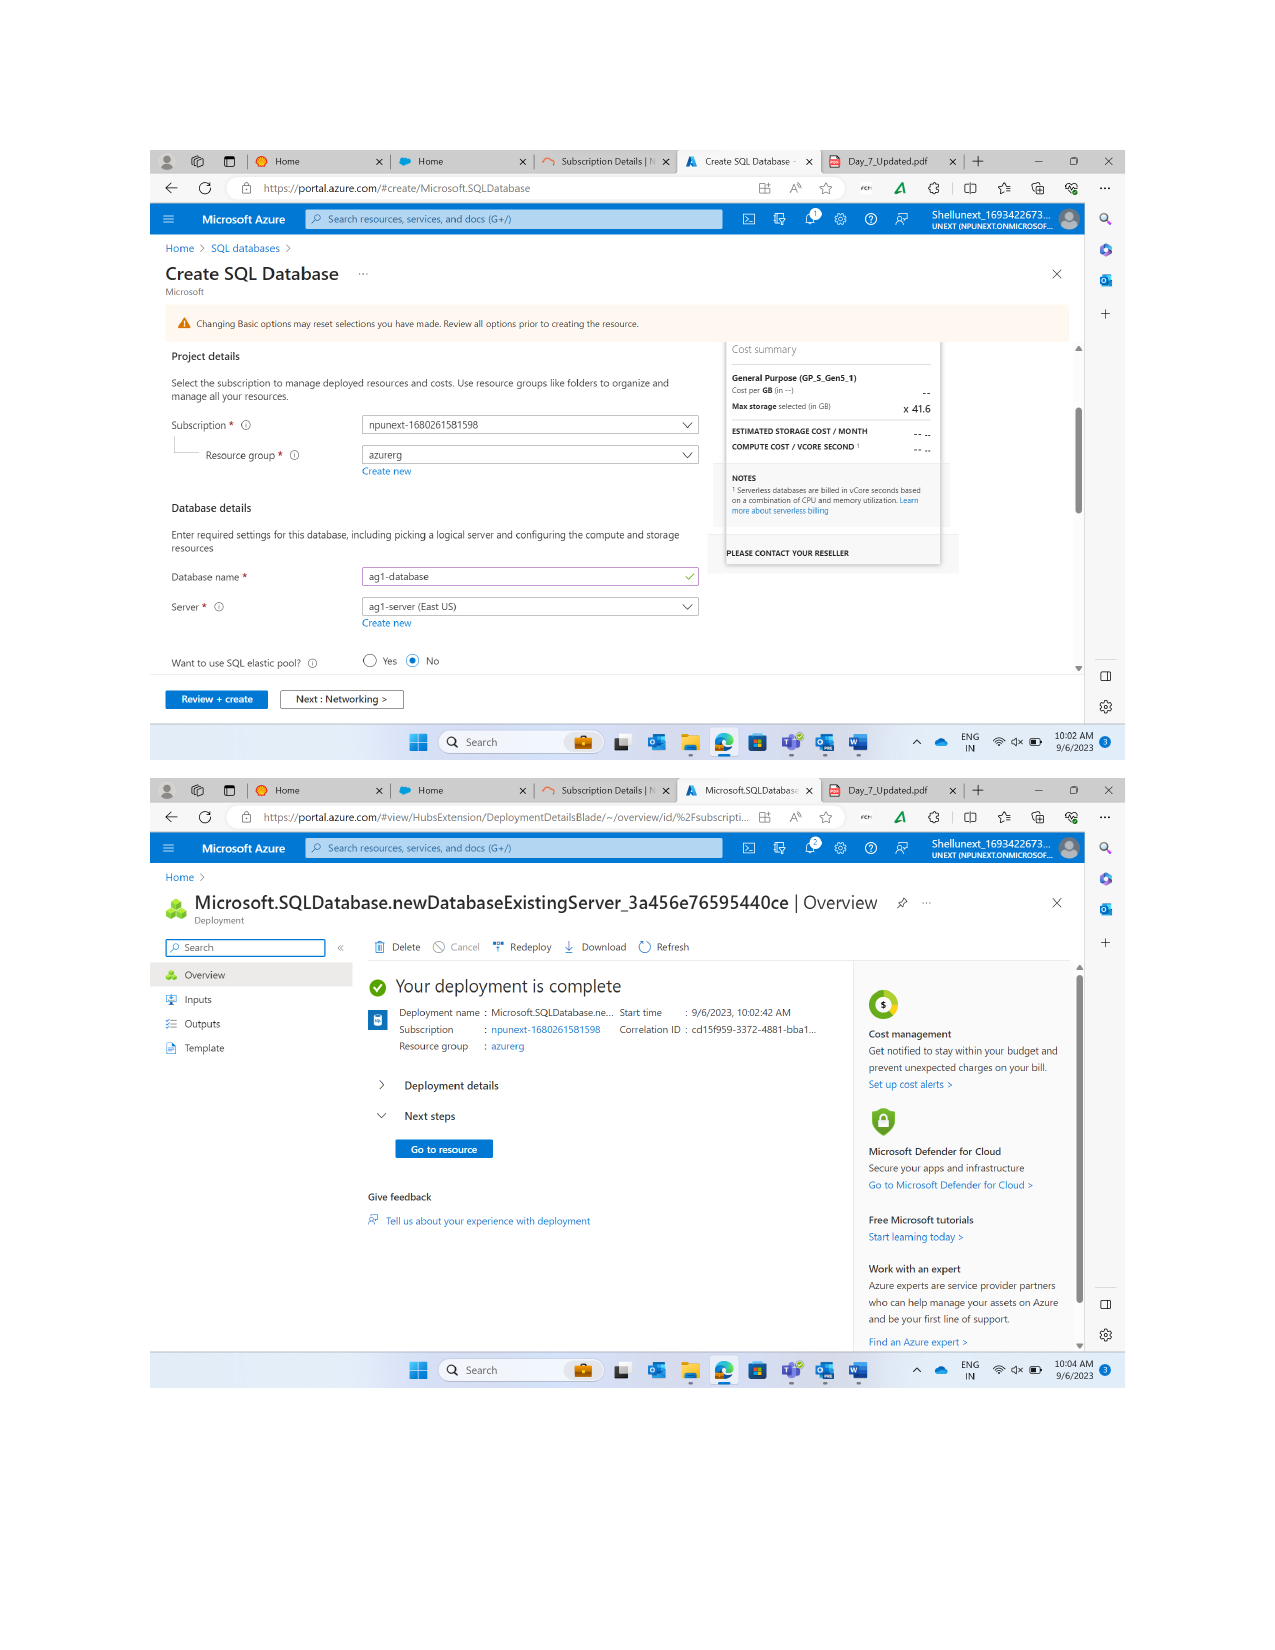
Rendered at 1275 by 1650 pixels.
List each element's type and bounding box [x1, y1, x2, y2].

picture [150, 150, 1125, 760]
picture [150, 778, 1125, 1388]
